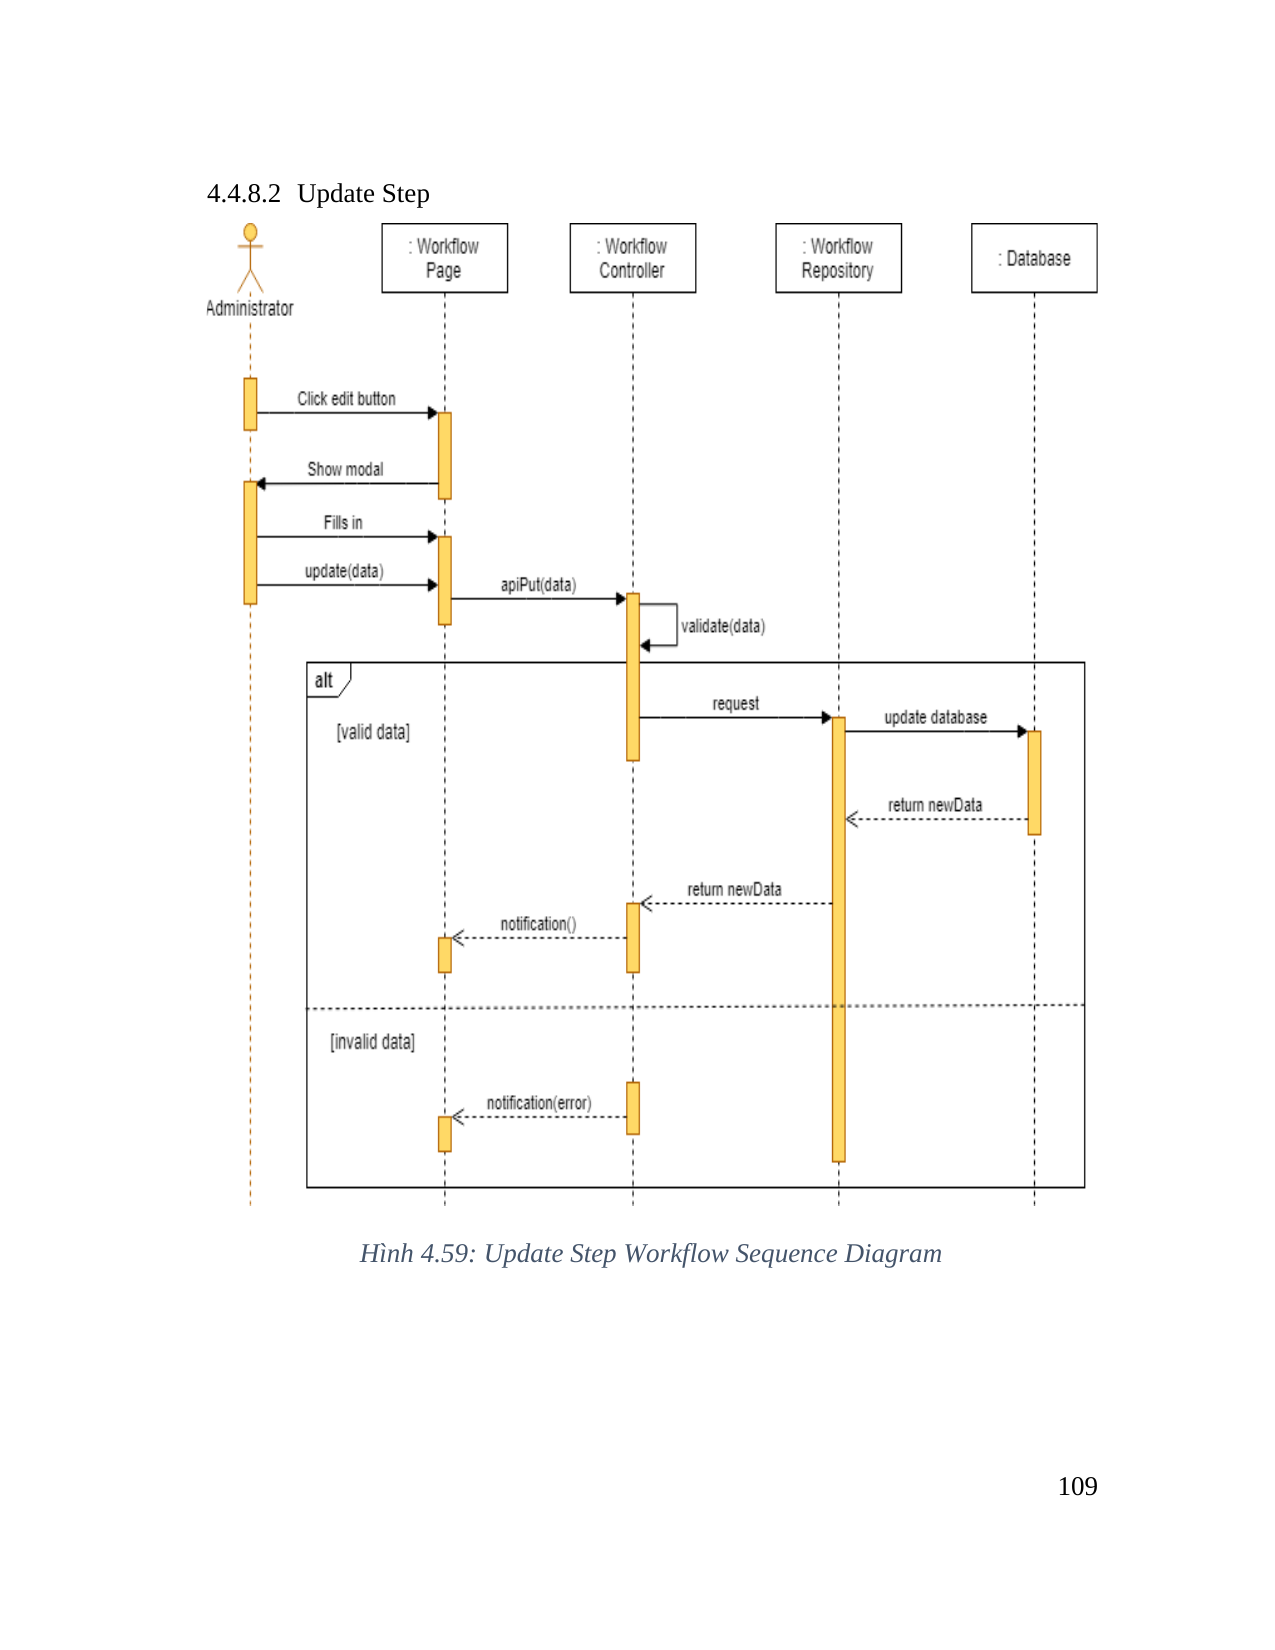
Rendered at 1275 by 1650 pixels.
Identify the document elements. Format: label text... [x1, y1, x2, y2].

picture [206, 223, 1098, 1206]
subtitle Update Step [207, 177, 1098, 208]
